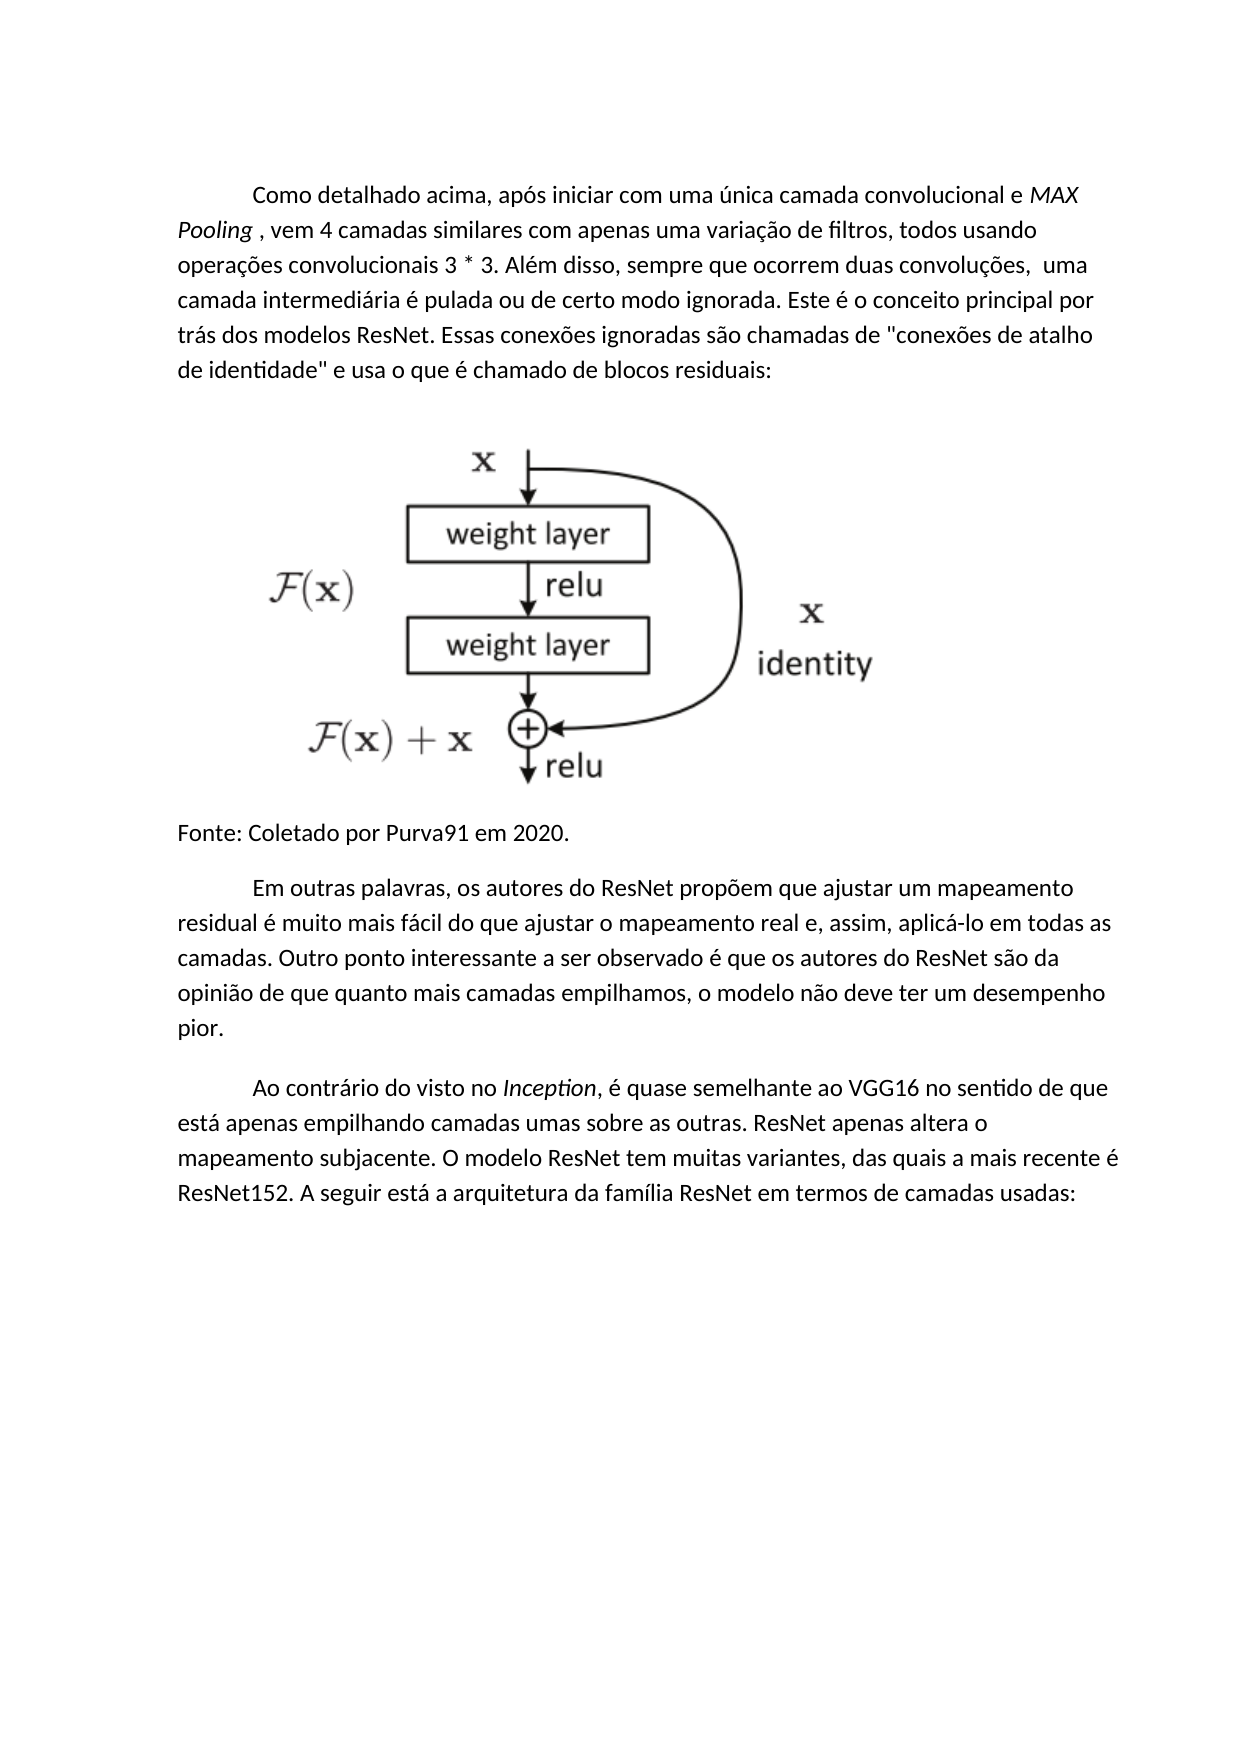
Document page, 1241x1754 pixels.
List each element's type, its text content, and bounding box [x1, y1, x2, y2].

text Ao contrário do visto no Inception, é quase semelhante ao VGG16 no sentido de que está apenas empilhando camadas umas sobre as outras. ResNet apenas altera o mapeamento subjacente. O modelo ResNet tem muitas variantes, das quais a mais recente é ResNet152. A seguir está a arquitetura da família ResNet em termos de camadas usadas: [177, 1072, 1122, 1208]
text Fonte: Coletado por Purva91 em 2020. [177, 817, 1122, 847]
text Como detalhado acima, após iniciar com uma única camada convolucional e MAX Pooling , vem 4 camadas similares com apenas uma variação de filtros, todos usando operações convolucionais 3 * 3. Além disso, sempre que ocorrem duas convoluções, uma camada intermediária é pulada ou de certo modo ignorada. Este é o conceito principal por trás dos modelos ResNet. Essas conexões ignoradas são chamadas de "conexões de atalho de identidade" e usa o que é chamado de blocos residuais: [177, 179, 1122, 385]
picture [252, 410, 890, 792]
text Em outras palavras, os autores do ResNet propõem que ajustar um mapeamento residual é muito mais fácil do que ajustar o mapeamento real e, assim, aplicá-lo em todas as camadas. Outro ponto interessante a ser observado é que os autores do ResNet são da opinião de que quanto mais camadas empilhamos, o modelo não deve ter um desempenho pior. [177, 872, 1122, 1043]
